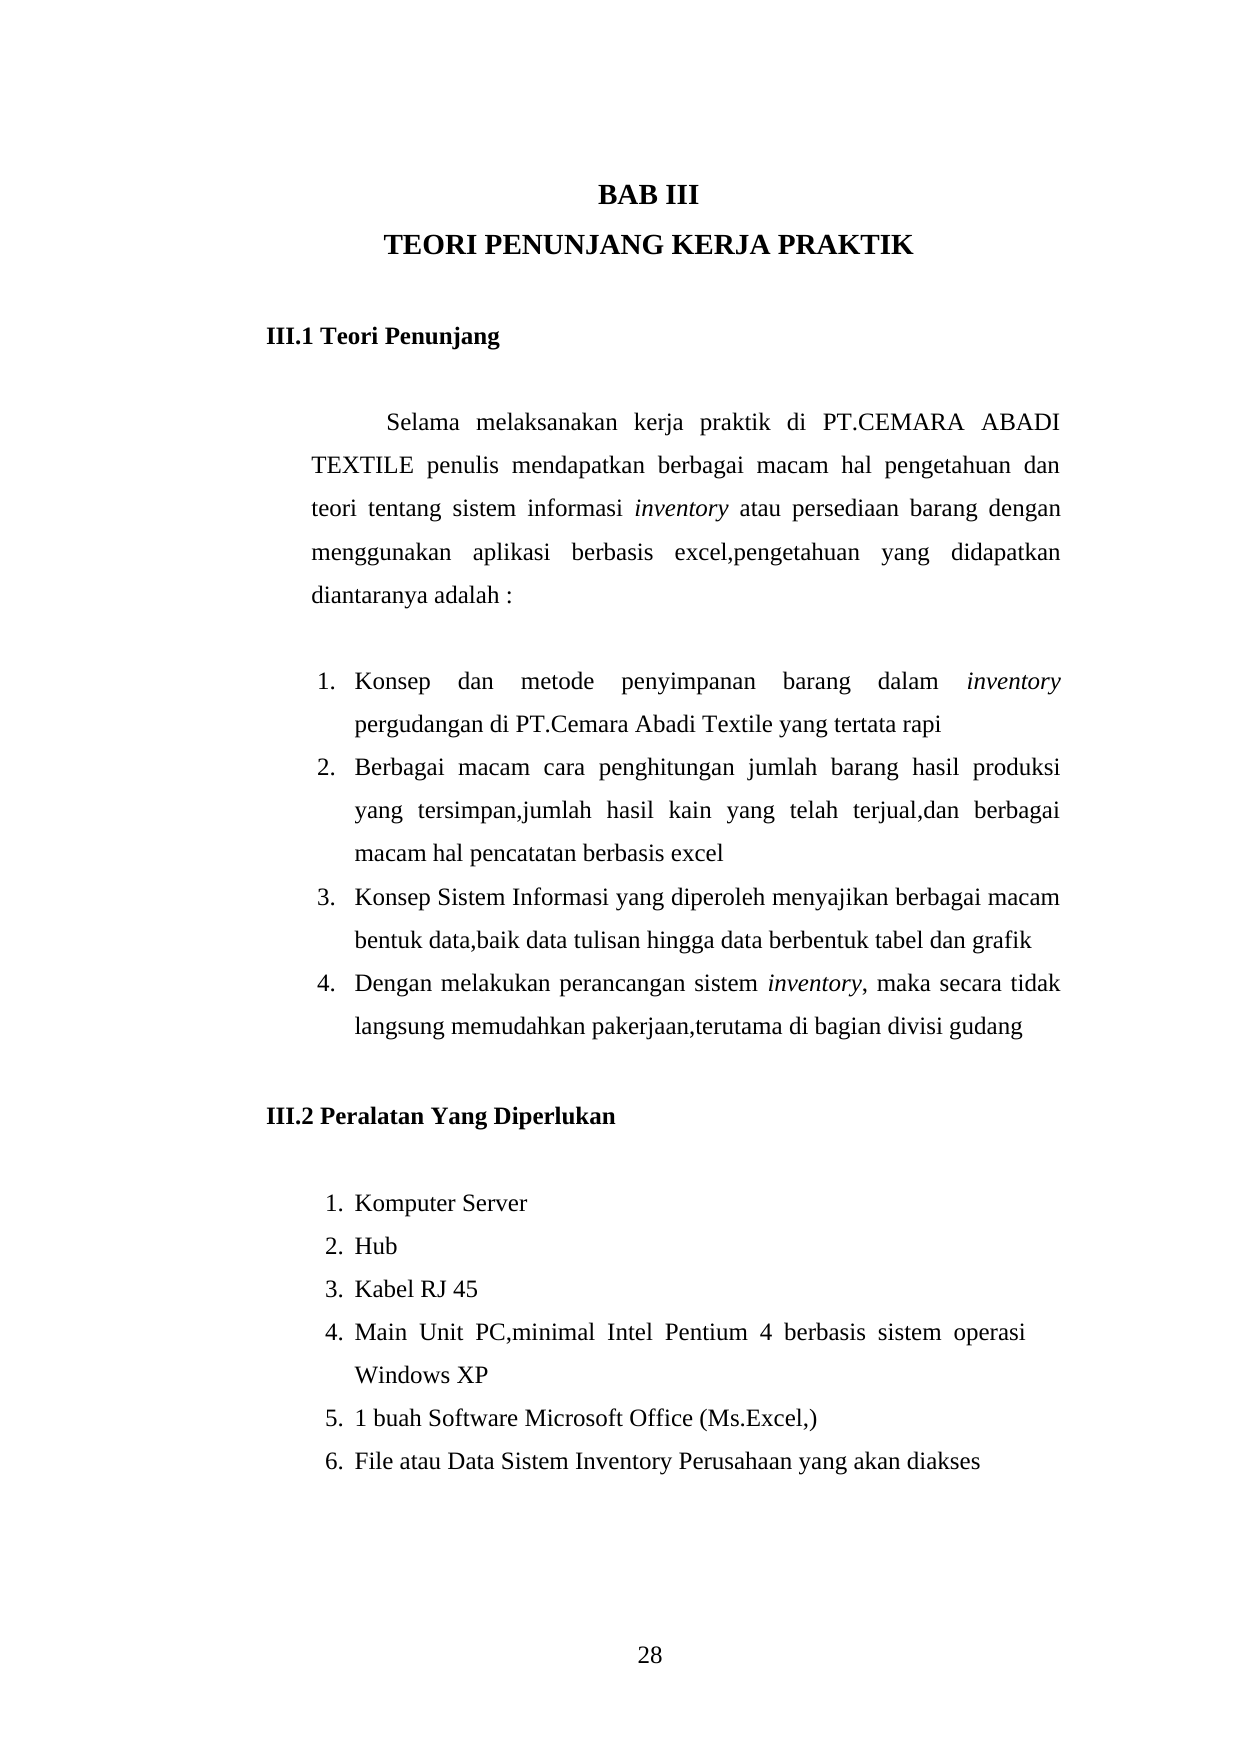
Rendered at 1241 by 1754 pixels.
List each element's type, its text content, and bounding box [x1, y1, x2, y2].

text Selama melaksanakan kerja praktik di PT.CEMARA ABADI TEXTILE penulis mendapatkan berbagai macam hal pengetahuan dan teori tentang sistem informasi inventory atau persediaan barang dengan menggunakan aplikasi berbasis excel,pengetahuan yang didapatkan diantaranya adalah : [311, 407, 1061, 608]
list Kabel RJ 45 [325, 1274, 1027, 1303]
subtitle BAB III TEORI PENUNJANG KERJA PRAKTIK [236, 177, 1061, 261]
list Konsep Sistem Informasi yang diperoleh menyajikan berbagai macam bentuk data,baik data tulisan hingga data berbentuk tabel dan grafik [317, 882, 1061, 953]
subtitle III.2 Peralatan Yang Diperlukan [266, 1101, 1063, 1130]
list File atau Data Sistem Inventory Perusahaan yang akan diakses [325, 1446, 1027, 1475]
list Berbagai macam cara penghitungan jumlah barang hasil produksi yang tersimpan,jumlah hasil kain yang telah terjual,dan berbagai macam hal pencatatan berbasis excel [317, 752, 1061, 867]
list 1 buah Software Microsoft Office (Ms.Excel,) [325, 1403, 1027, 1432]
list Main Unit PC,minimal Intel Pentium 4 berbasis sistem operasi Windows XP [325, 1317, 1027, 1389]
list Komputer Server [325, 1188, 1027, 1216]
list Hub [325, 1231, 1027, 1259]
list Dengan melakukan perancangan sistem inventory, maka secara tidak langsung memudahkan pakerjaan,terutama di bagian divisi gudang [317, 968, 1061, 1040]
subtitle III.1 Teori Penunjang [266, 321, 1063, 350]
list Konsep dan metode penyimpanan barang dalam inventory pergudangan di PT.Cemara Abadi Textile yang tertata rapi [317, 666, 1061, 738]
